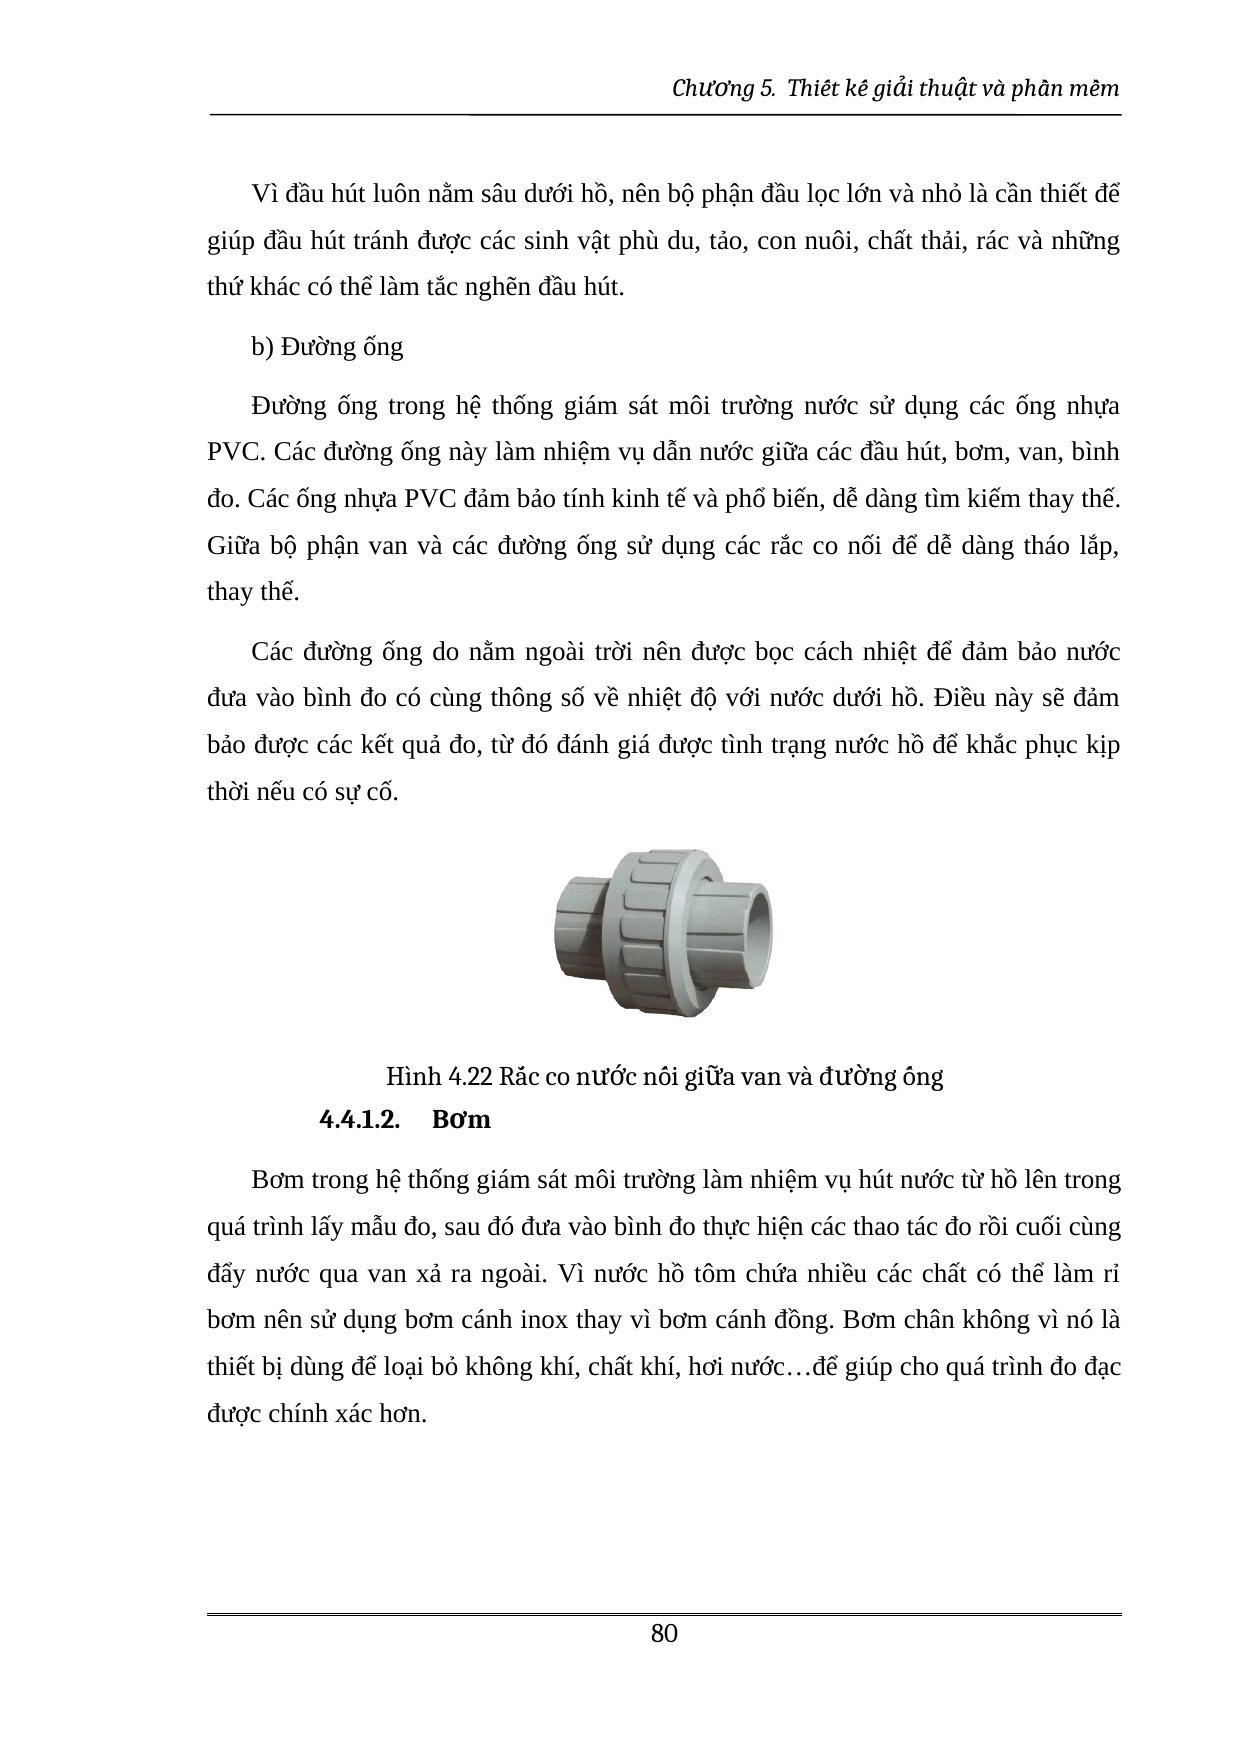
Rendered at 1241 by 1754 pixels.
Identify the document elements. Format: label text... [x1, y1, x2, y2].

text Đường ống trong hệ thống giám sát môi trường nước sử dụng các ống nhựa PVC. Các đường ống này làm nhiệm vụ dẫn nước giữa các đầu hút, bơm, van, bình đo. Các ống nhựa PVC đảm bảo tính kinh tế và phổ biến, dễ dàng tìm kiếm thay thế. Giữa bộ phận van và các đường ống sử dụng các rắc co nối để dễ dàng tháo lắp, thay thế. [207, 389, 1122, 607]
picture [530, 833, 799, 1033]
text b) Đường ống [207, 330, 1122, 361]
text Bơm trong hệ thống giám sát môi trường làm nhiệm vụ hút nước từ hồ lên trong quá trình lấy mẫu đo, sau đó đưa vào bình đo thực hiện các thao tác đo rồi cuối cùng đẩy nước qua van xả ra ngoài. Vì nước hồ tôm chứa nhiều các chất có thể làm rỉ bơm nên sử dụng bơm cánh inox thay vì bơm cánh đồng. Bơm chân không vì nó là thiết bị dùng để loại bỏ không khí, chất khí, hơi nước…để giúp cho quá trình đo đạc được chính xác hơn. [207, 1163, 1122, 1428]
text Vì đầu hút luôn nằm sâu dưới hồ, nên bộ phận đầu lọc lớn và nhỏ là cần thiết để giúp đầu hút tránh được các sinh vật phù du, tảo, con nuôi, chất thải, rác và những thứ khác có thể làm tắc nghẽn đầu hút. [207, 177, 1122, 302]
subtitle Bơm [319, 1104, 1122, 1135]
text Các đường ống do nằm ngoài trời nên được bọc cách nhiệt để đảm bảo nước đưa vào bình đo có cùng thông số về nhiệt độ với nước dưới hồ. Điều này sẽ đảm bảo được các kết quả đo, từ đó đánh giá được tình trạng nước hồ để khắc phục kịp thời nếu có sự cố. [207, 635, 1122, 806]
